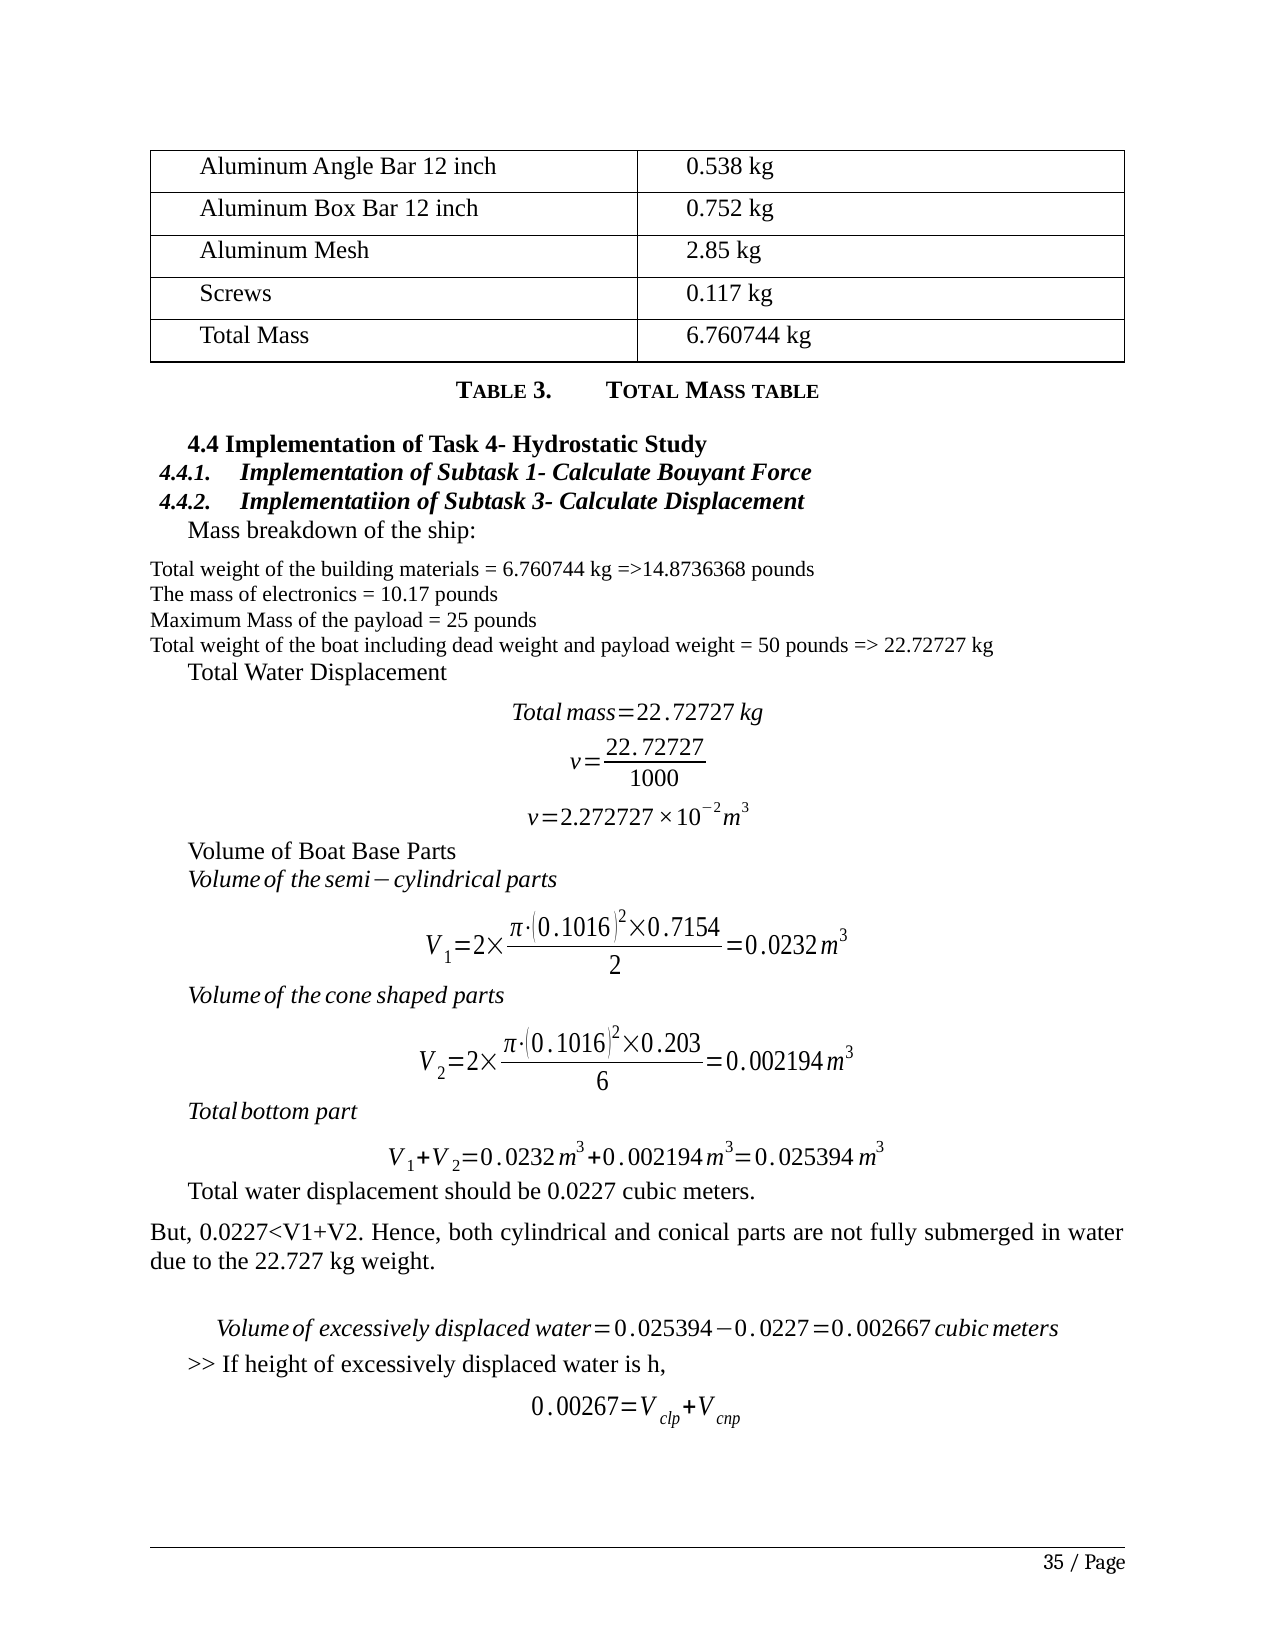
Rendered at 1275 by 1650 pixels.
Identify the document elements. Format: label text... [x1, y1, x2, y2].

table_cell Total Mass [151, 320, 637, 361]
subtitle Implementatiion of Subtask 3- Calculate Displacement [159, 486, 1125, 515]
text Total Mass table [150, 375, 1125, 404]
table_cell Aluminum Angle Bar 12 inch [151, 151, 637, 192]
table_cell Screws [151, 278, 637, 319]
text Volume of Boat Base Parts [150, 836, 1125, 865]
table_cell 0.117 kg [638, 278, 1124, 319]
table_cell Aluminum Box Bar 12 inch [151, 193, 637, 234]
table_cell 2.85 kg [638, 236, 1124, 277]
table_cell 0.752 kg [638, 193, 1124, 234]
table_cell 0.538 kg [638, 151, 1124, 192]
text >> If height of excessively displaced water is h, [150, 1349, 1125, 1378]
text Total Water Displacement [150, 657, 1125, 686]
table_cell Aluminum Mesh [151, 236, 637, 277]
text Total weight of the boat including dead weight and payload weight = 50 pounds => 22.72727 kg [150, 632, 1125, 657]
table_cell 6.760744 kg [638, 320, 1124, 361]
text Maximum Mass of the payload = 25 pounds [150, 607, 1125, 632]
subtitle Implementation of Subtask 1- Calculate Bouyant Force [159, 457, 1125, 486]
text Mass breakdown of the ship: [150, 515, 1125, 544]
text Total water displacement should be 0.0227 cubic meters. [150, 1176, 1125, 1205]
text Total weight of the building materials = 6.760744 kg =>14.8736368 pounds [150, 556, 1125, 581]
text But, 0.0227<V1+V2. Hence, both cylindrical and conical parts are not fully submerged in water due to the 22.727 kg weight. [150, 1217, 1125, 1308]
subtitle Implementation of Task 4- Hydrostatic Study [187, 429, 1125, 457]
text The mass of electronics = 10.17 pounds [150, 581, 1125, 607]
